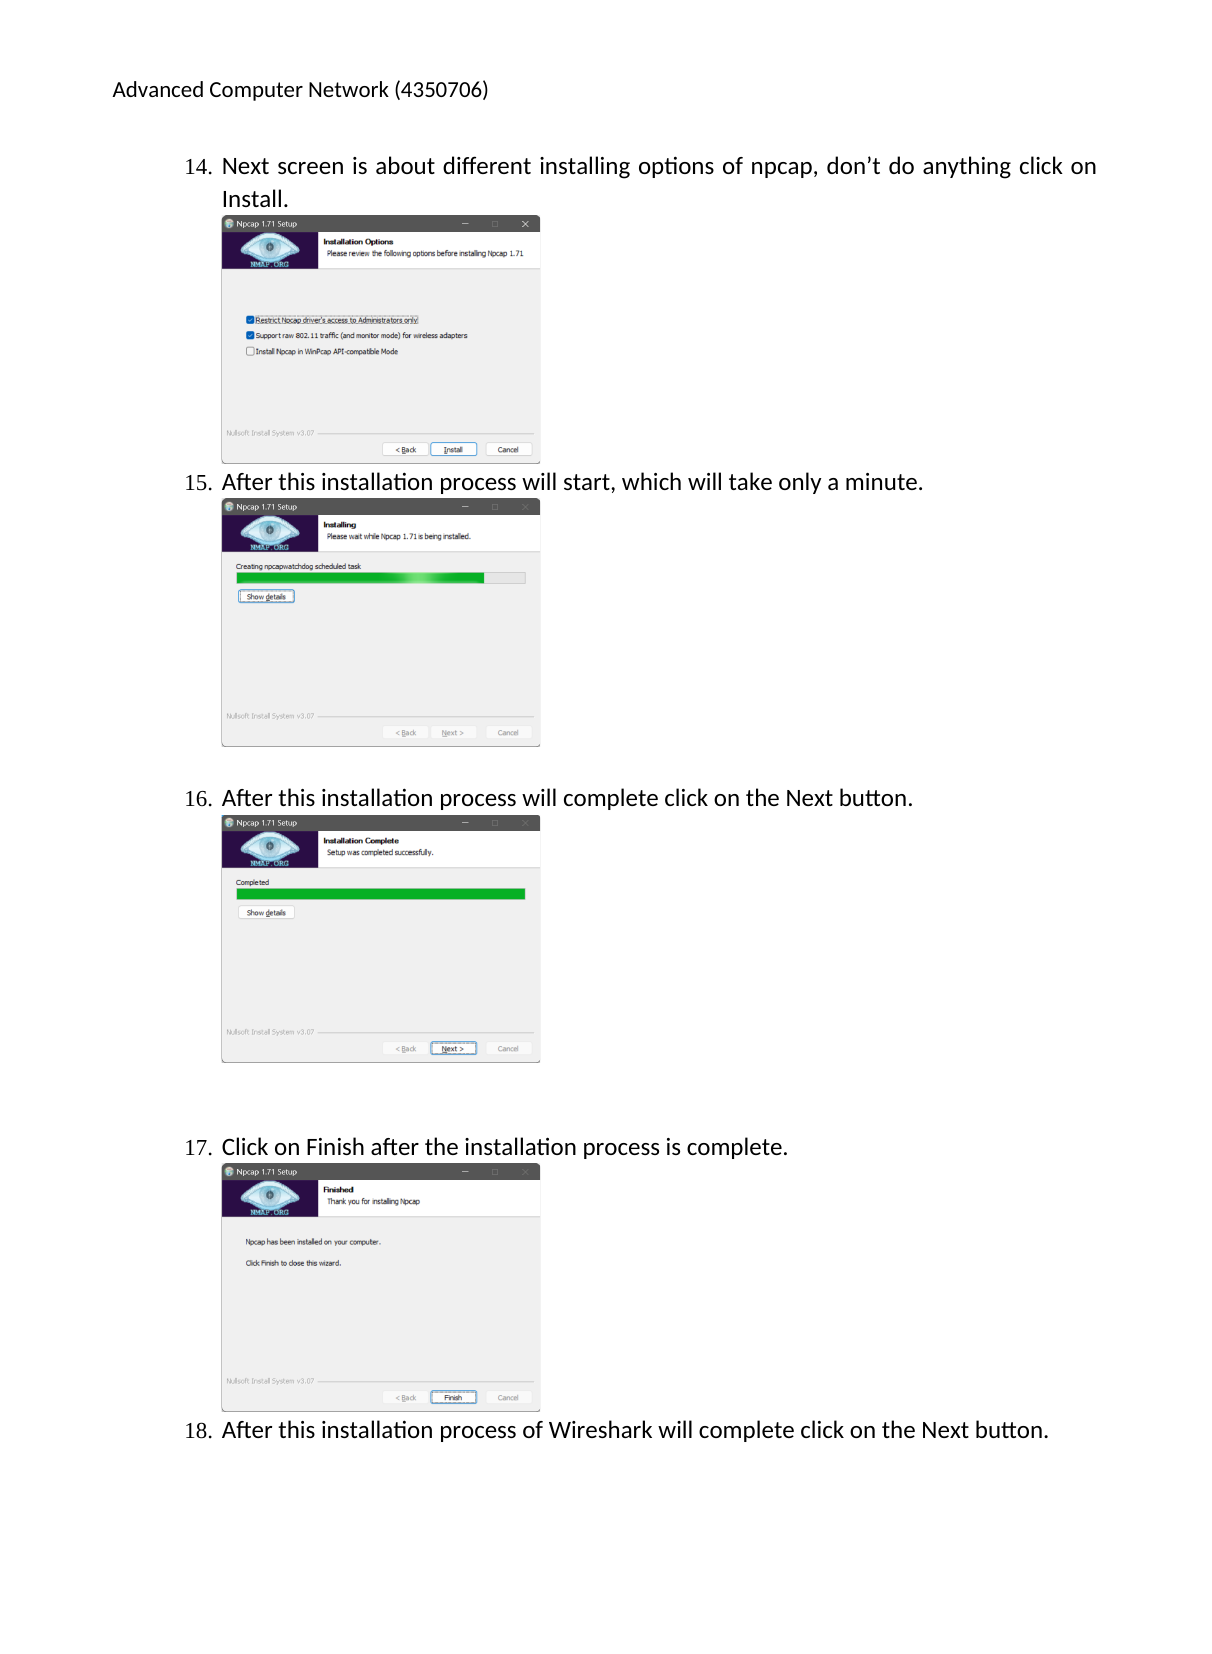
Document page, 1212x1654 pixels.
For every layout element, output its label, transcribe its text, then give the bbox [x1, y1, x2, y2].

list After this installation process of Wireshark will complete click on the Next button. [184, 1414, 1099, 1445]
picture [221, 1163, 541, 1412]
list After this installation process will complete click on the Next button. [184, 782, 1099, 813]
list Click on Finish after the installation process is complete. [184, 1131, 1099, 1162]
picture [221, 215, 541, 464]
list After this installation process will start, which will take only a minute. [184, 466, 1099, 497]
picture [221, 498, 541, 747]
picture [221, 815, 541, 1063]
list Next screen is about different installing options of npcap, don’t do anything click on Install. [184, 150, 1099, 213]
